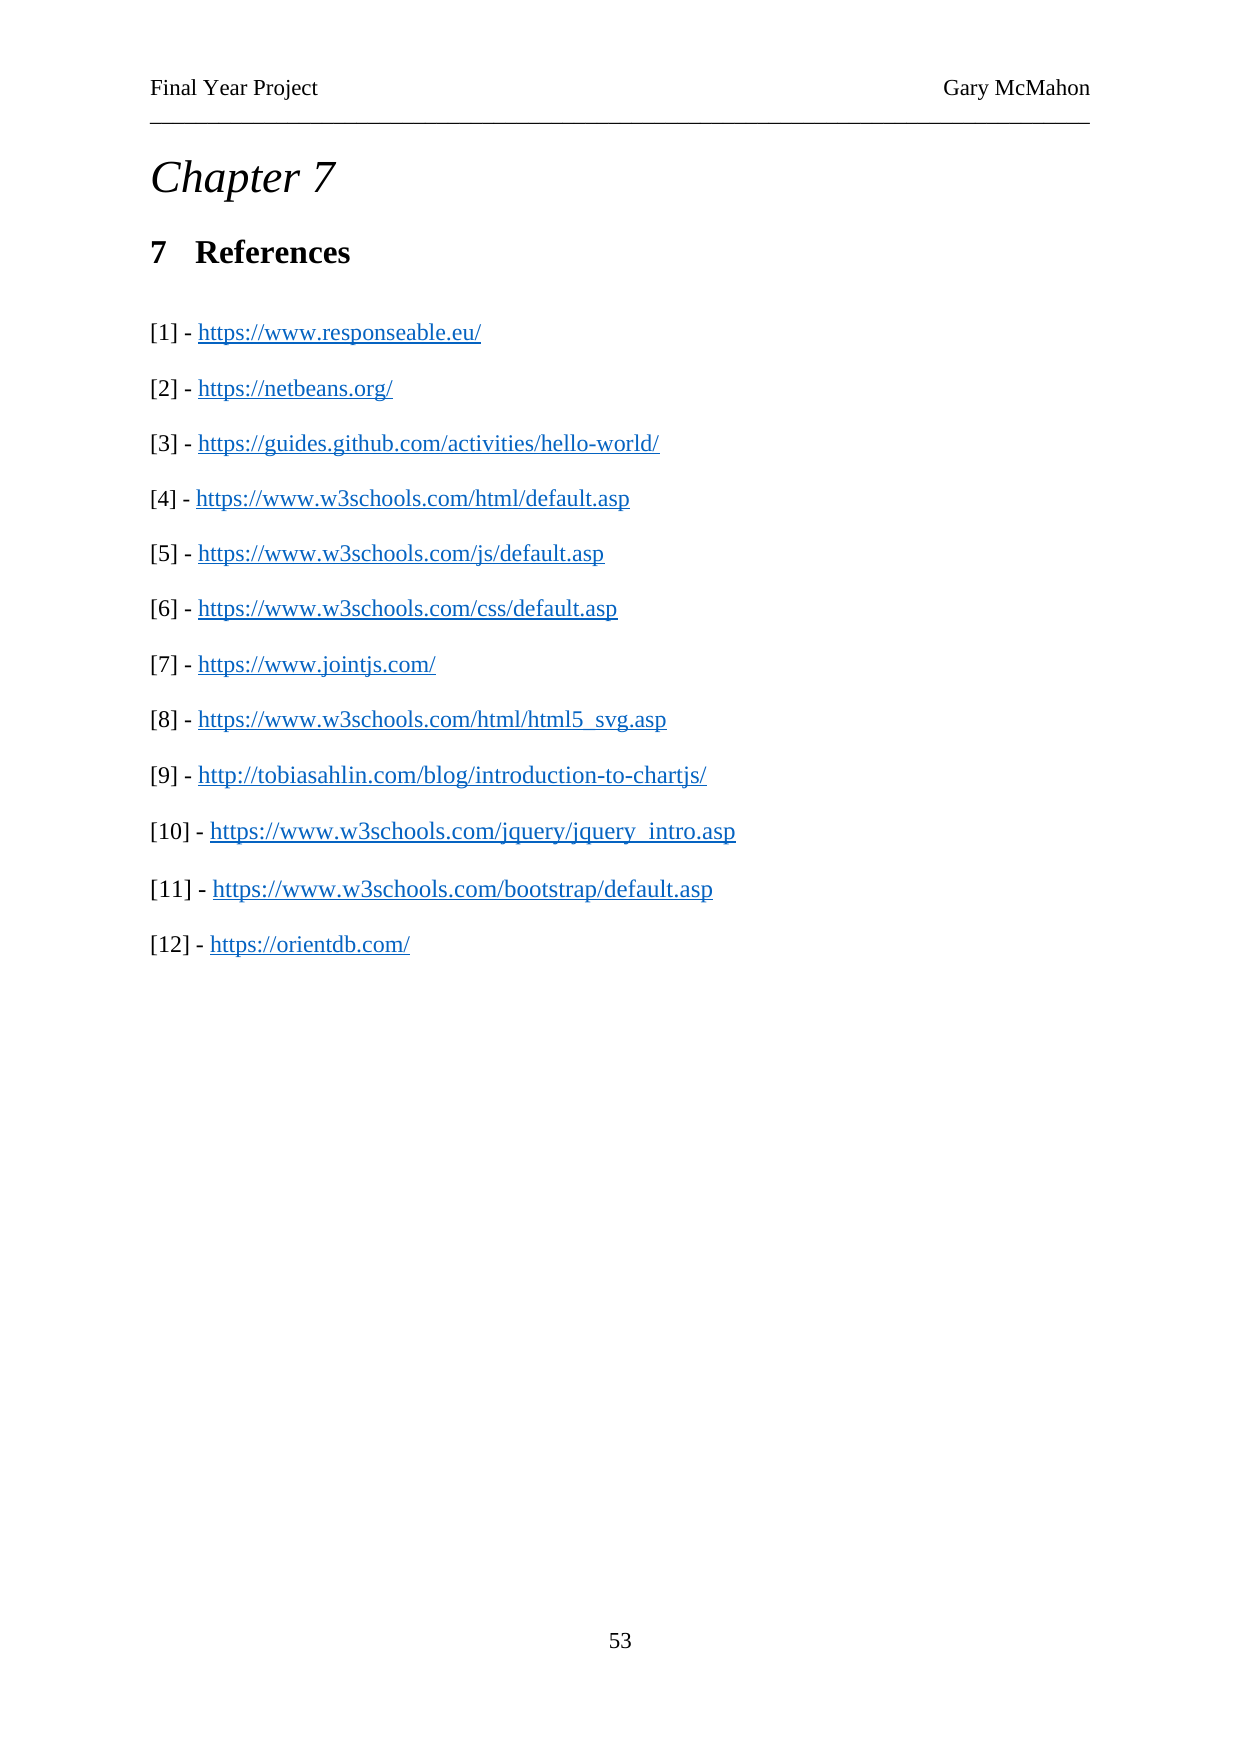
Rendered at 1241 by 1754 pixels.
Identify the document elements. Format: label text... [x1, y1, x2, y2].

text [7] - https://www.jointjs.com/ [150, 649, 1090, 677]
text [12] - https://orientdb.com/ [150, 930, 1090, 958]
text [9] - http://tobiasahlin.com/blog/introduction-to-chartjs/ [150, 760, 1090, 789]
text [5] - https://www.w3schools.com/js/default.asp [150, 539, 1090, 567]
text [2] - https://netbeans.org/ [150, 373, 1090, 401]
text [6] - https://www.w3schools.com/css/default.asp [150, 594, 1090, 622]
text [10] - https://www.w3schools.com/jquery/jquery_intro.asp [150, 816, 1090, 845]
subtitle References [150, 232, 1090, 270]
text Chapter 7 [150, 150, 1090, 203]
text [3] - https://guides.github.com/activities/hello-world/ [150, 429, 1090, 456]
text [1] - https://www.responseable.eu/ [150, 318, 1090, 346]
text [8] - https://www.w3schools.com/html/html5_svg.asp [150, 705, 1090, 732]
text [11] - https://www.w3schools.com/bootstrap/default.asp [150, 874, 1090, 903]
text [4] - https://www.w3schools.com/html/default.asp [150, 484, 1090, 512]
